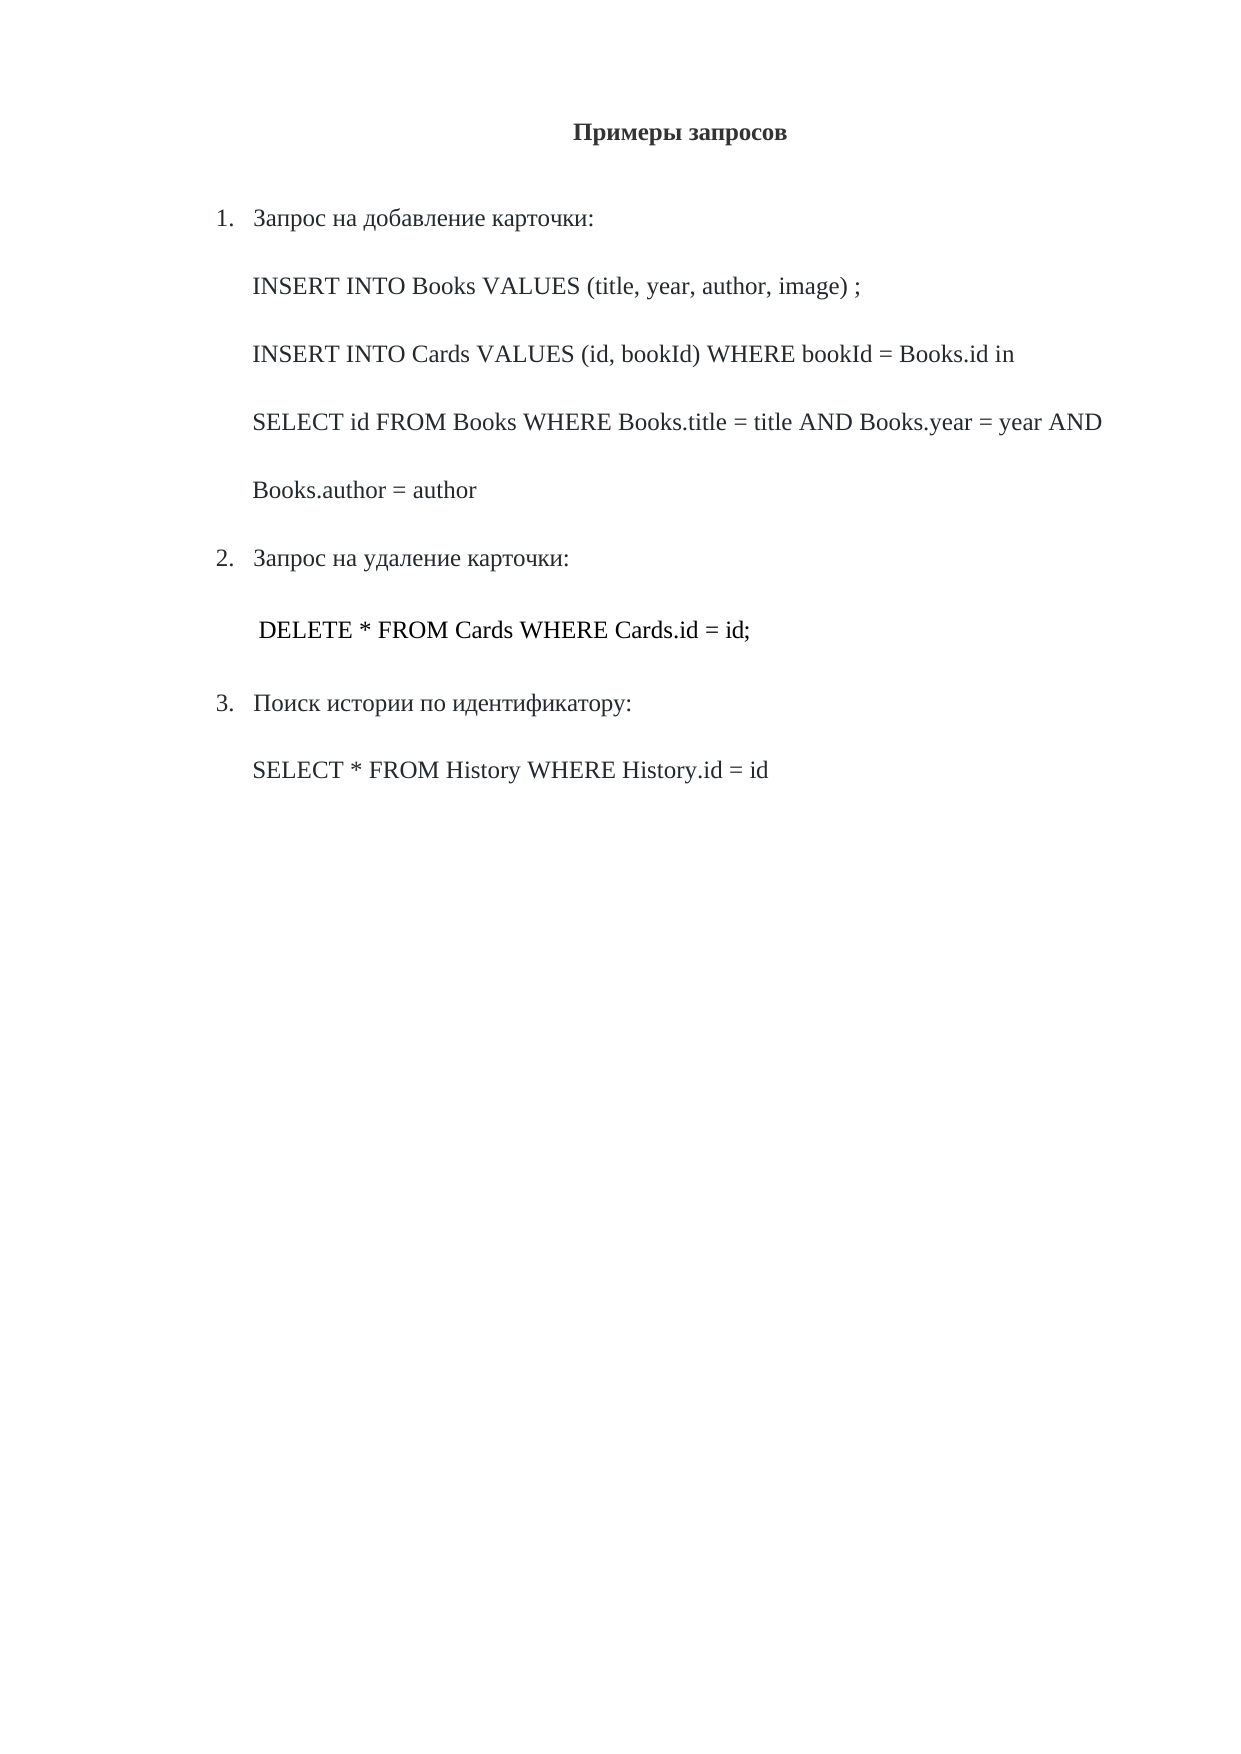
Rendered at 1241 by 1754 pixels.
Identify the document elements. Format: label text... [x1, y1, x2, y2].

list Запрос на удаление карточки: [216, 543, 1211, 572]
text SELECT * FROM History WHERE History.id = id [252, 756, 1211, 784]
text INSERT INTO Cards VALUES (id, bookId) WHERE bookId = Books.id in SELECT id FROM Books WHERE Books.title = title AND Books.year = year AND Books.author = author [252, 339, 1104, 504]
list Поиск истории по идентификатору: [216, 688, 1211, 716]
list Запрос на добавление карточки: [216, 203, 1211, 232]
subtitle Примеры запросов [223, 117, 1137, 146]
text DELETE * FROM Cards WHERE Cards.id = id; [258, 615, 1211, 644]
text INSERT INTO Books VALUES (title, year, author, image) ; [252, 271, 1211, 300]
